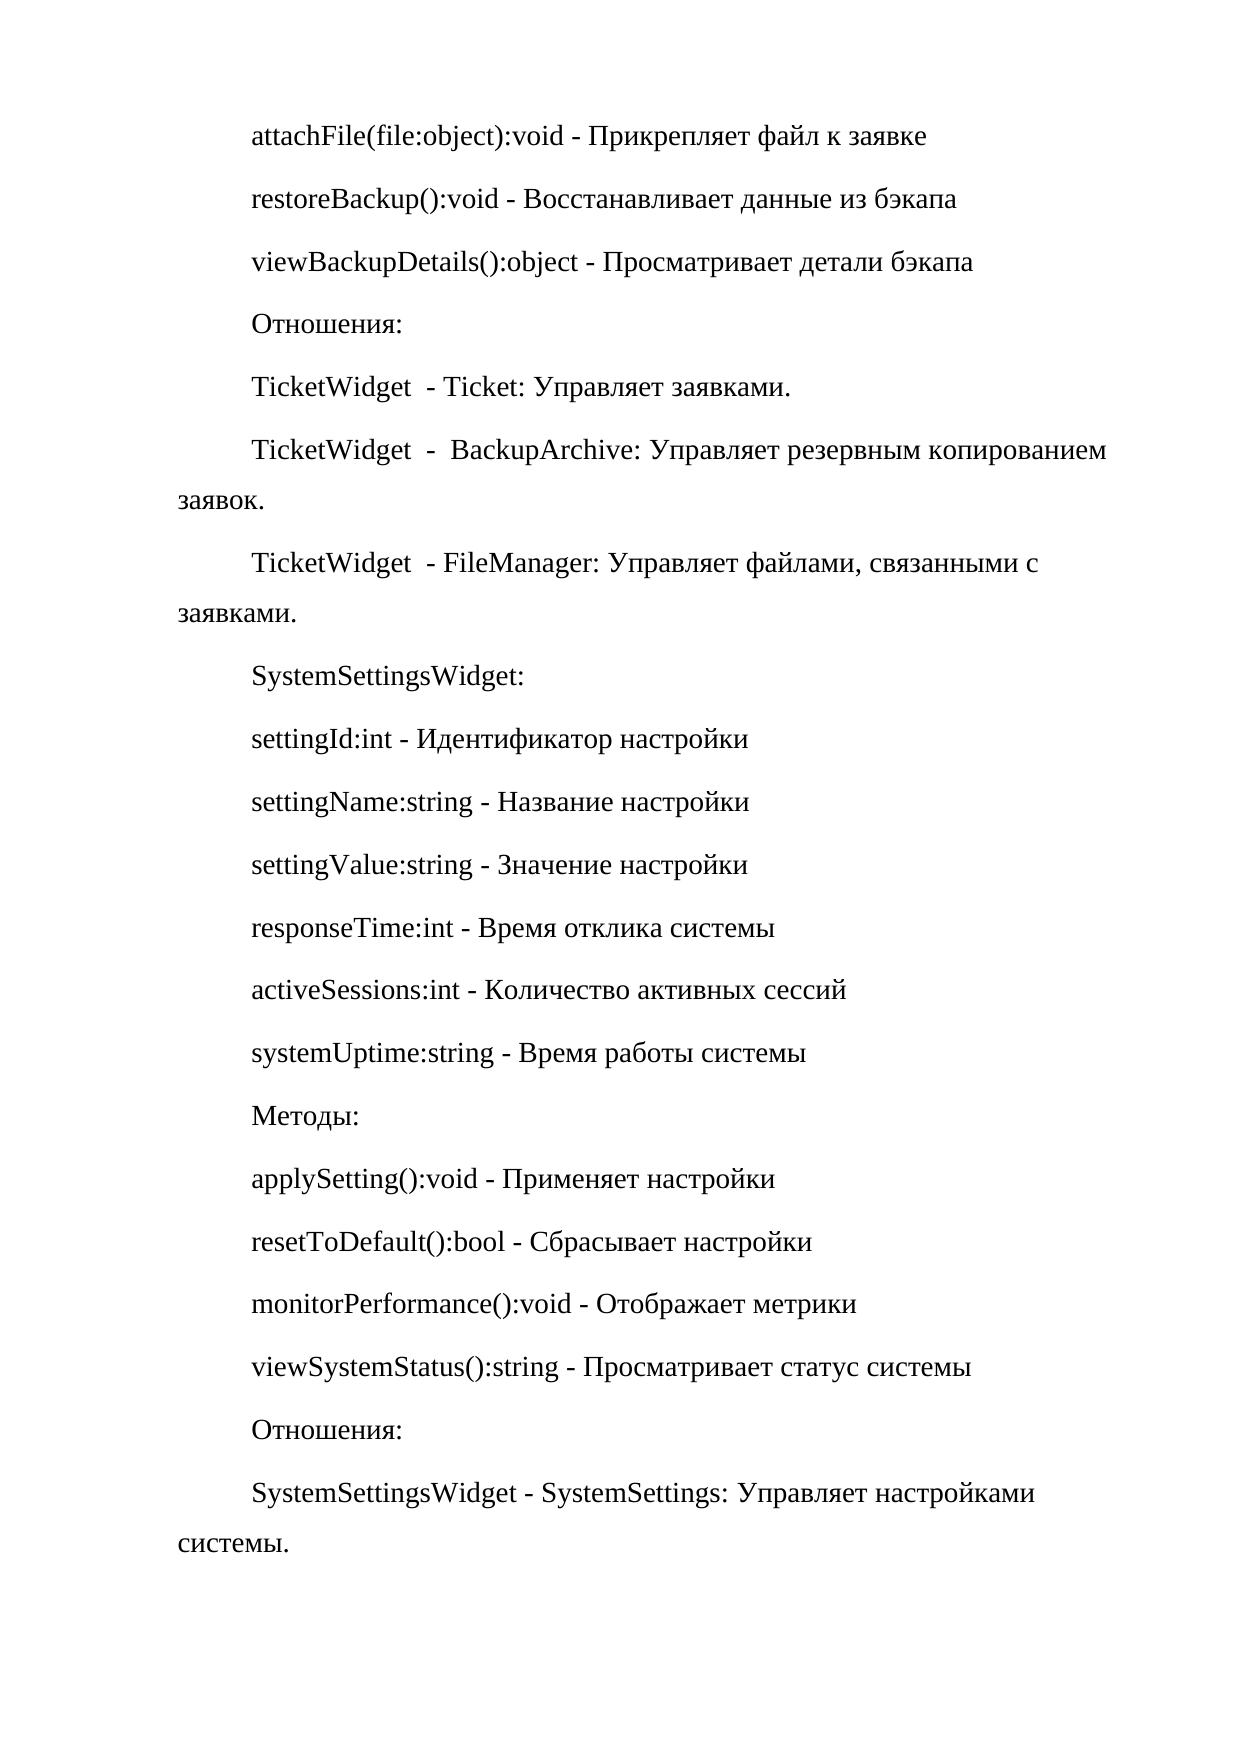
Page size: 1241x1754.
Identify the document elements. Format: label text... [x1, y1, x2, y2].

text applySetting():void - Применяет настройки [177, 1161, 1152, 1194]
text Методы: [177, 1098, 1152, 1132]
text SystemSettingsWidget - SystemSettings: Управляет настройками системы. [177, 1475, 1152, 1559]
text settingId:int - Идентификатор настройки [177, 721, 1152, 755]
text SystemSettingsWidget: [177, 658, 1152, 692]
text viewBackupDetails():object - Просматривает детали бэкапа [177, 244, 1152, 277]
text Отношения: [177, 1412, 1152, 1446]
text responseTime:int - Время отклика системы [177, 910, 1152, 943]
text TicketWidget - Ticket: Управляет заявками. [177, 369, 1152, 403]
text resetToDefault():bool - Сбрасывает настройки [177, 1224, 1152, 1257]
text systemUptime:string - Время работы системы [177, 1035, 1152, 1069]
text Отношения: [177, 307, 1152, 340]
text viewSystemStatus():string - Просматривает статус системы [177, 1349, 1152, 1383]
text TicketWidget - FileManager: Управляет файлами, связанными с заявками. [177, 545, 1152, 629]
text settingValue:string - Значение настройки [177, 847, 1152, 880]
text TicketWidget - BackupArchive: Управляет резервным копированием заявок. [177, 432, 1152, 516]
text attachFile(file:object):void - Прикрепляет файл к заявке [177, 118, 1152, 152]
text activeSessions:int - Количество активных сессий [177, 972, 1152, 1006]
text settingName:string - Название настройки [177, 784, 1152, 818]
text restoreBackup():void - Восстанавливает данные из бэкапа [177, 181, 1152, 214]
text monitorPerformance():void - Отображает метрики [177, 1287, 1152, 1320]
